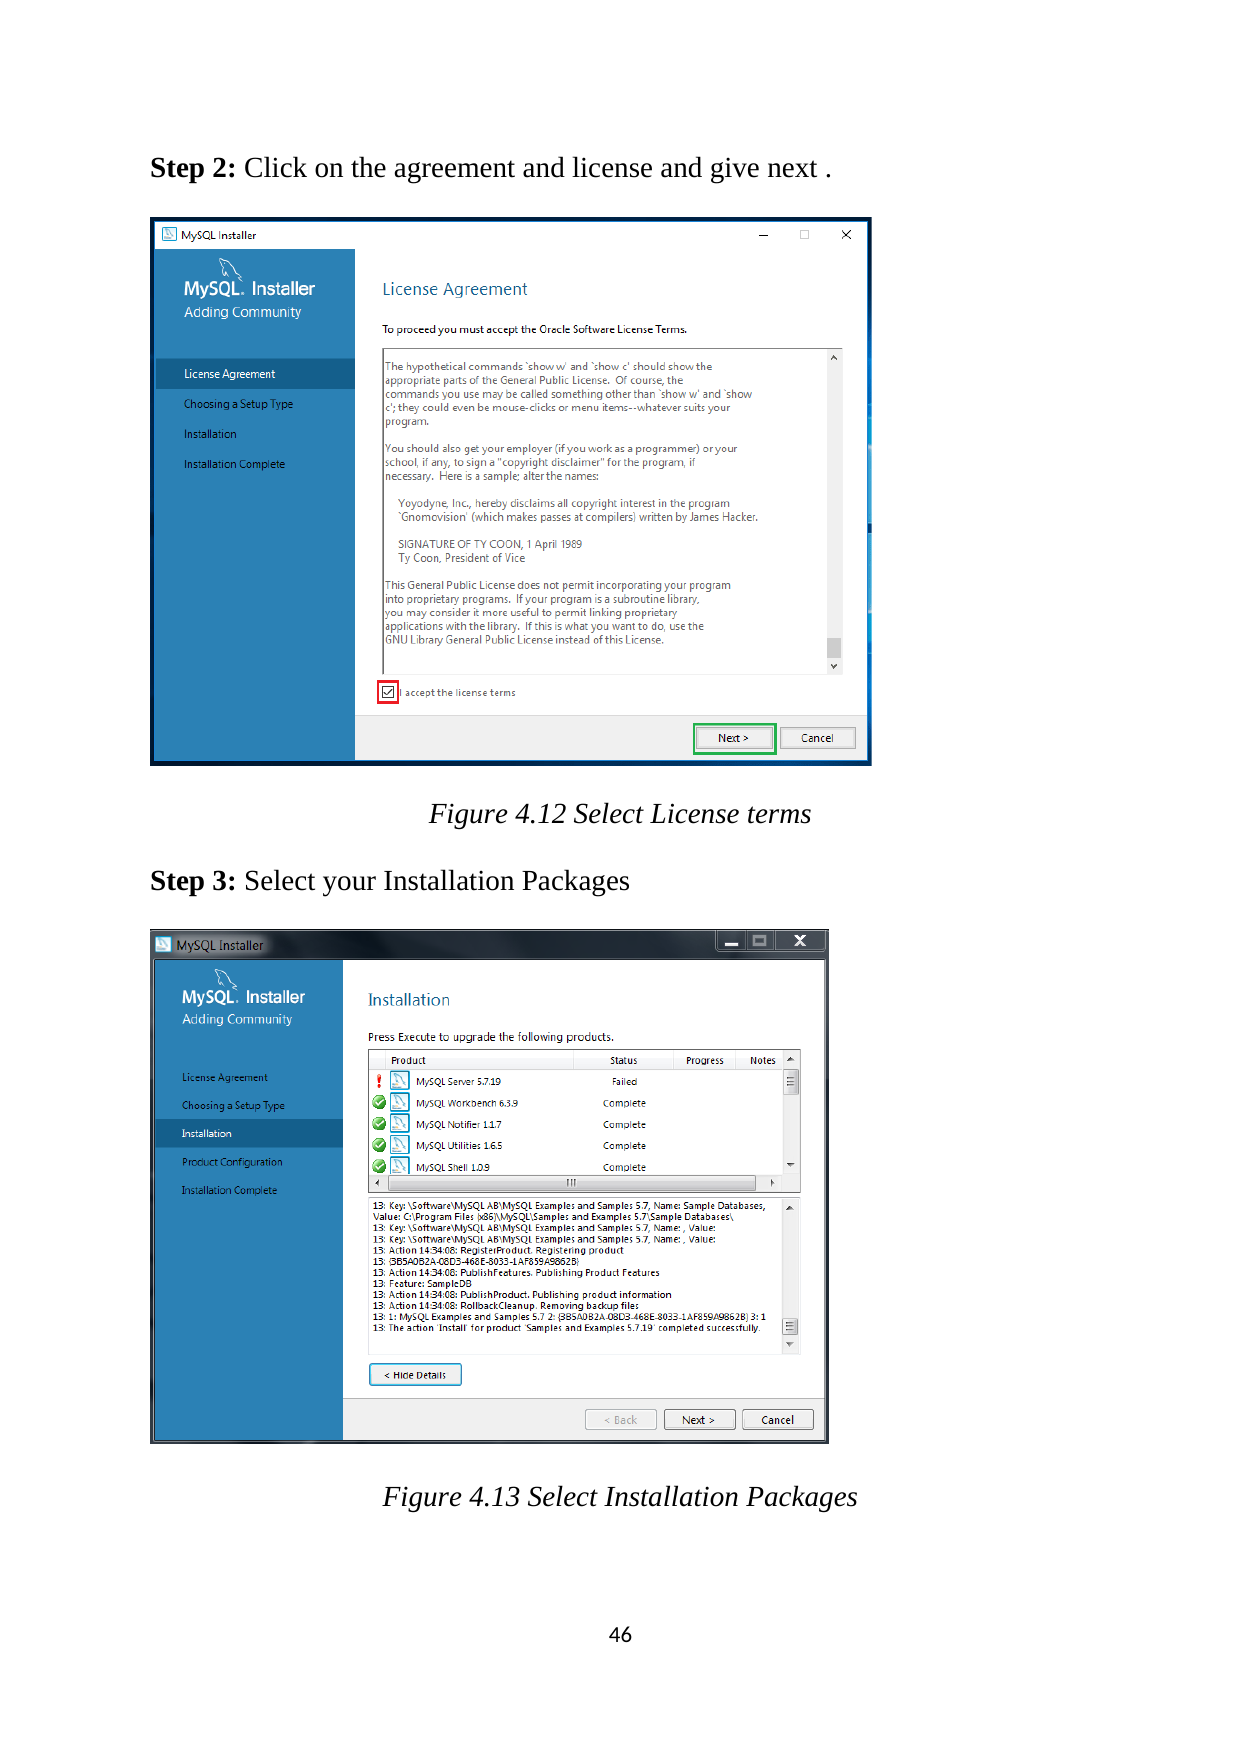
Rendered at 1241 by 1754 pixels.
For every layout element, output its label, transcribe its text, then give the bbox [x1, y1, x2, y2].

text Figure 4.12 Select License terms [150, 796, 1090, 829]
text Figure 4.13 Select Installation Packages [150, 1479, 1090, 1513]
text Step 2: Click on the agreement and license and give next . [150, 150, 1090, 183]
picture [150, 929, 829, 1449]
picture [150, 217, 872, 766]
text Step 3: Select your Installation Packages [150, 863, 1090, 896]
